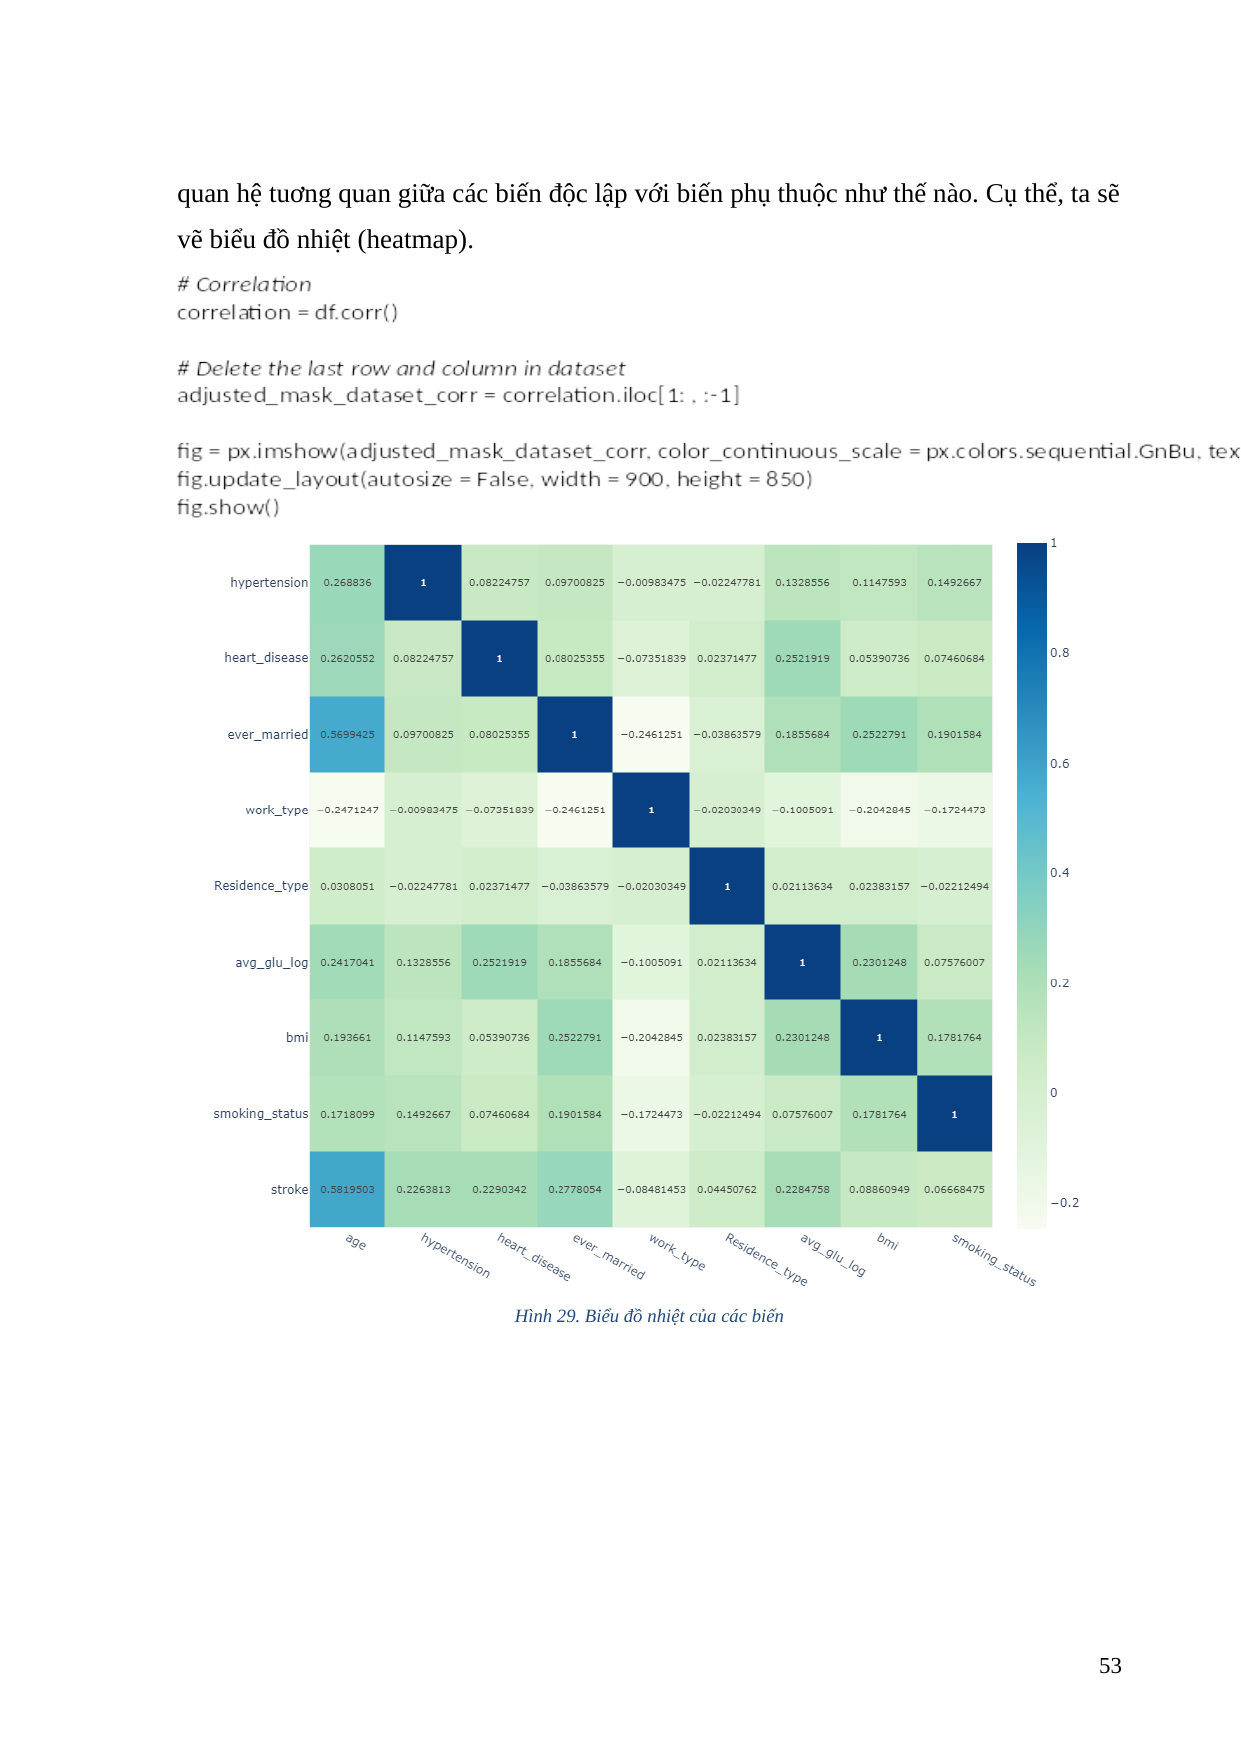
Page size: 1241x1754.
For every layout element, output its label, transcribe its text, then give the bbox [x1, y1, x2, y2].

text Hình 29. Biểu đồ nhiệt của các biến [177, 1305, 1122, 1327]
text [177, 177, 1122, 255]
picture [202, 534, 1097, 1292]
